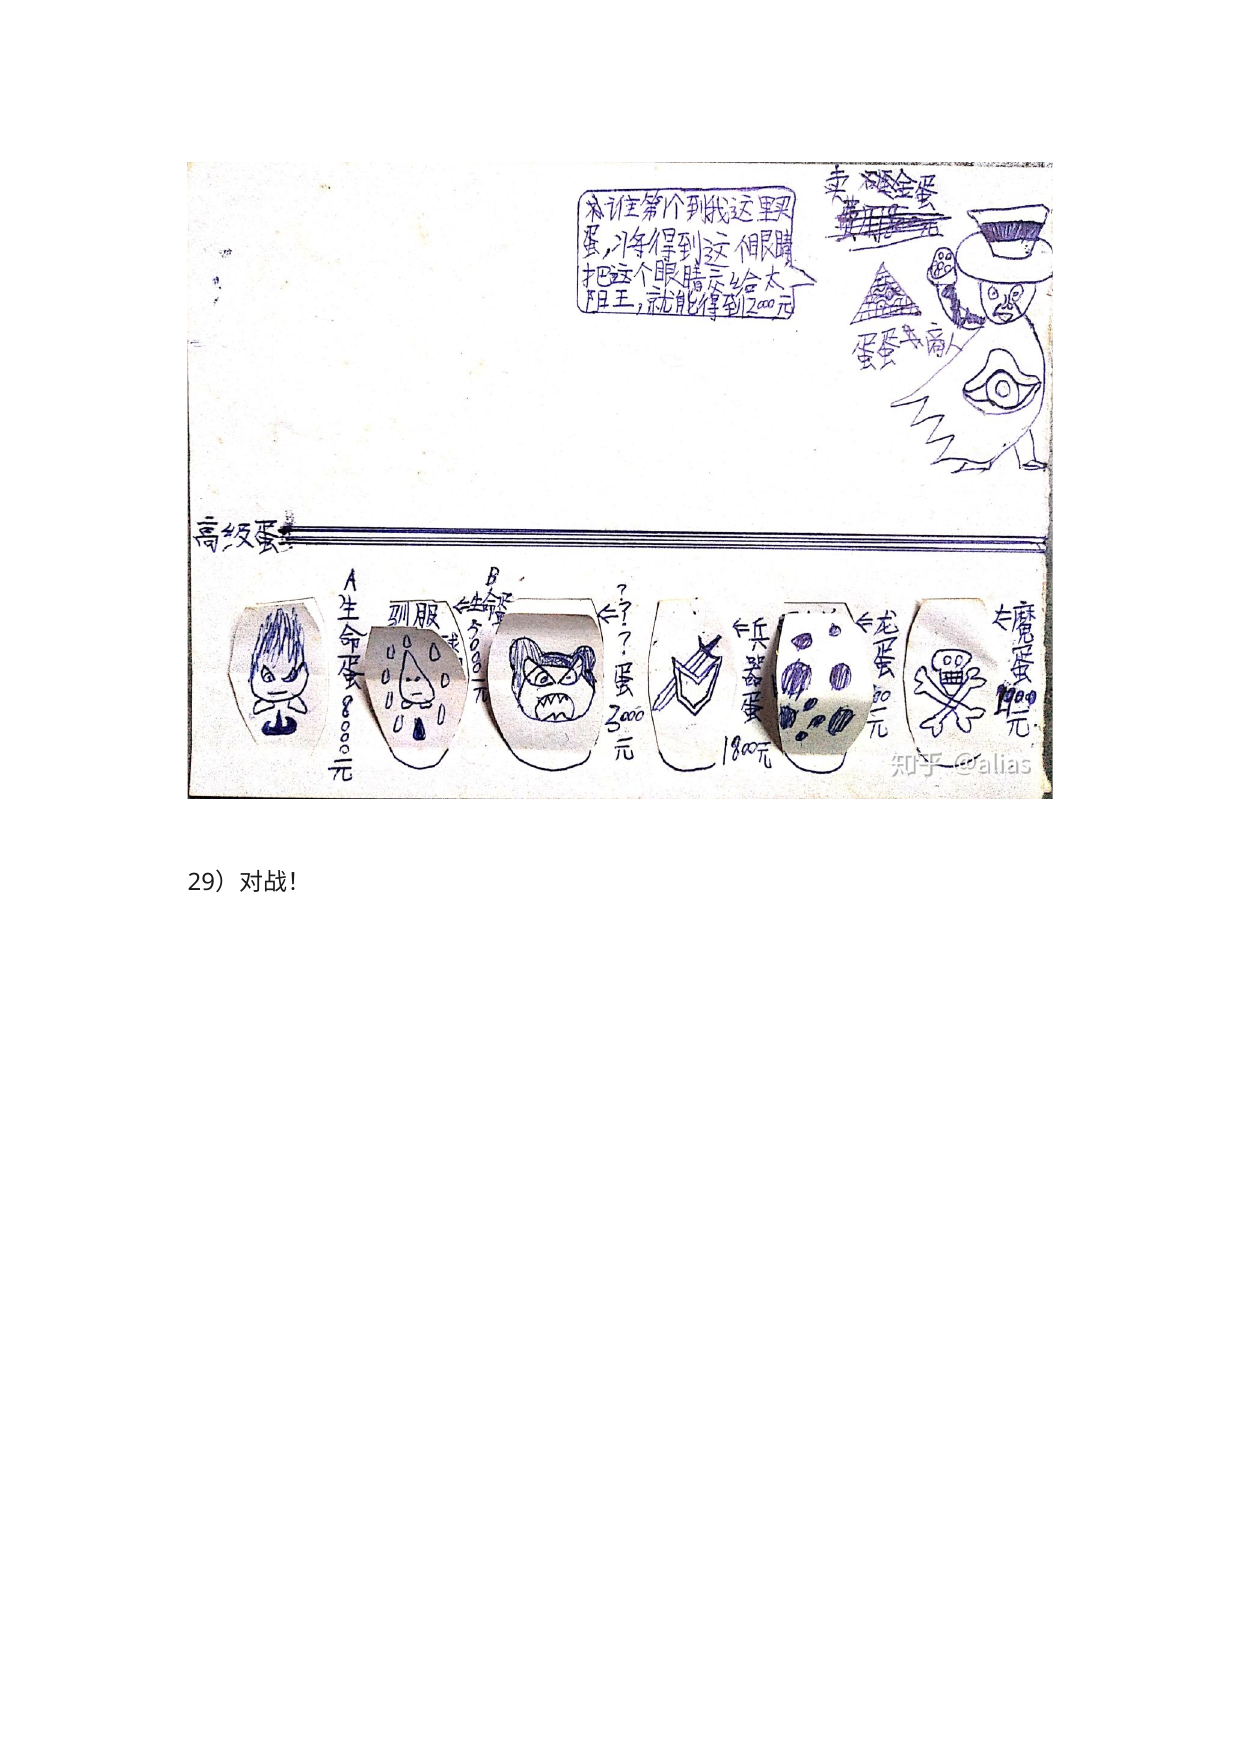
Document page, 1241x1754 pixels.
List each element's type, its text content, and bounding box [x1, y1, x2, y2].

text 29）对战！ [187, 847, 1053, 912]
picture [187, 162, 1053, 799]
